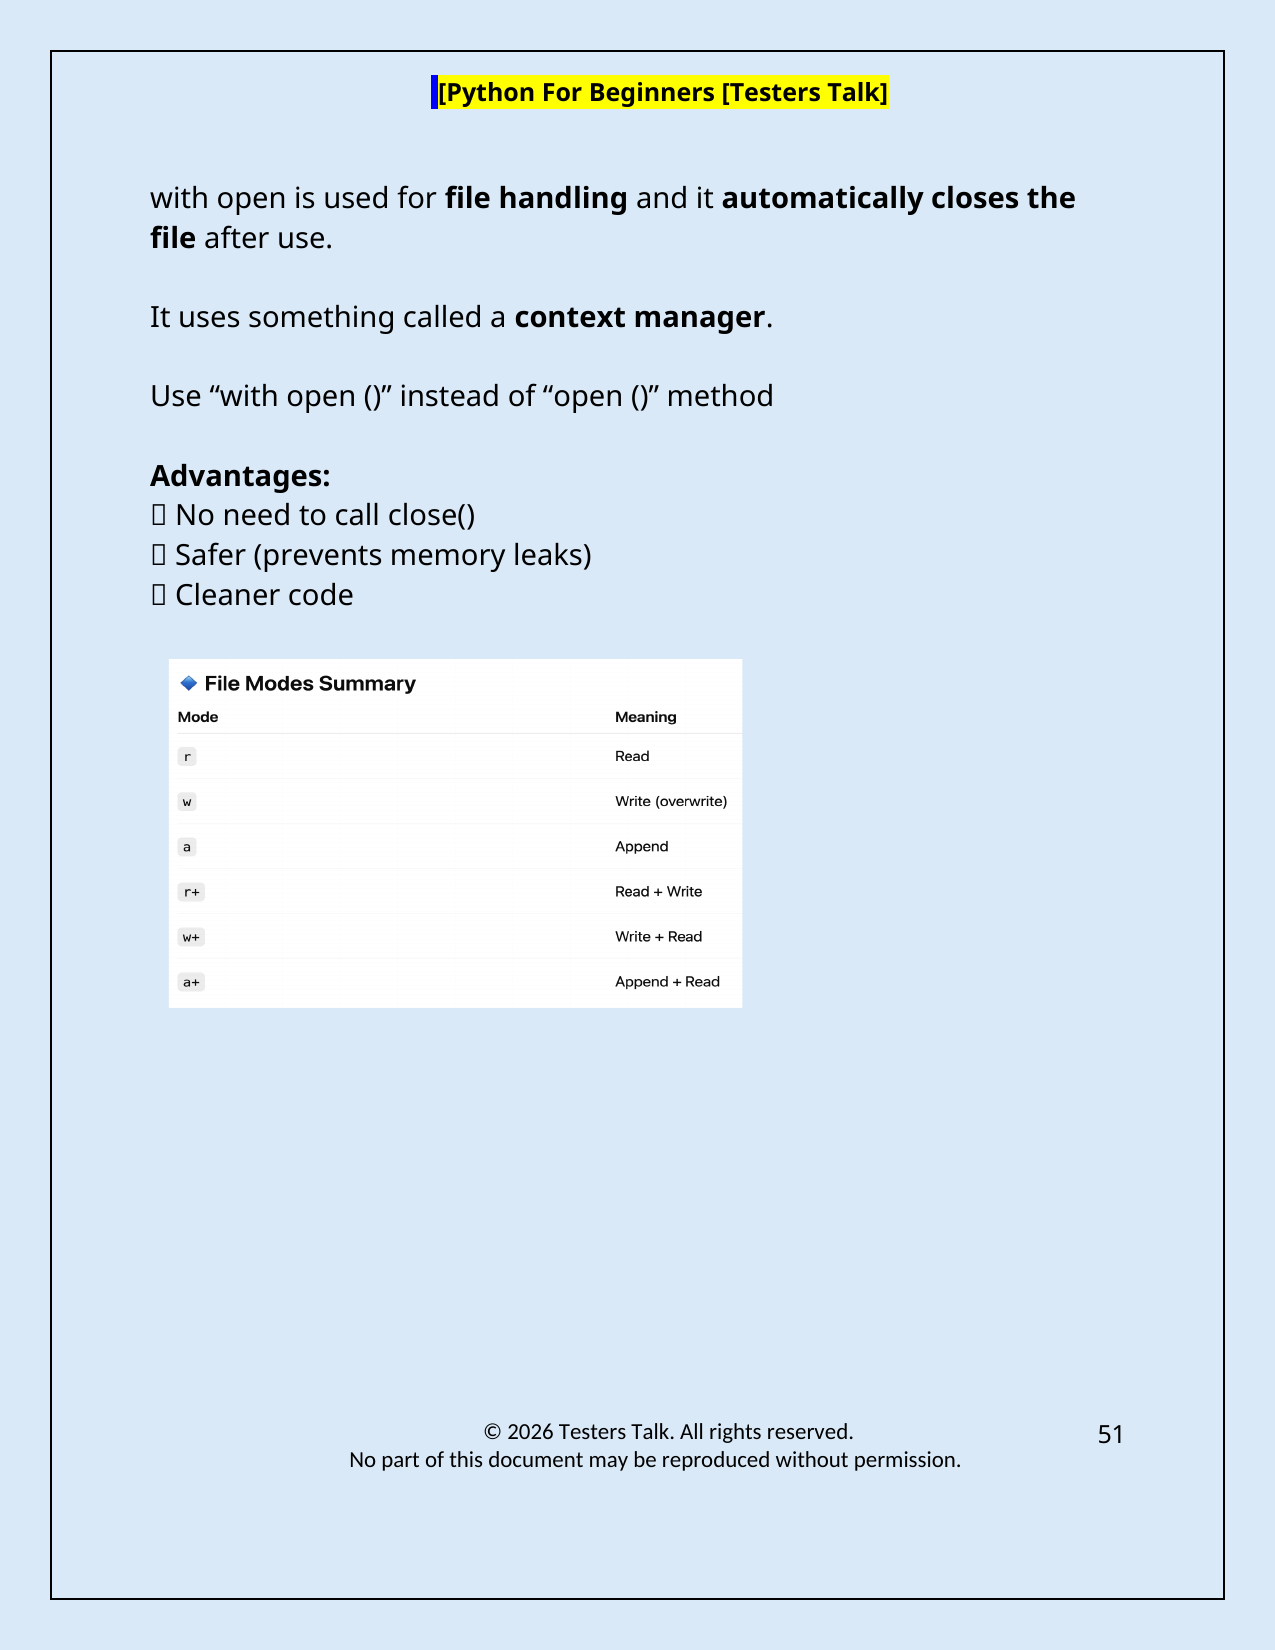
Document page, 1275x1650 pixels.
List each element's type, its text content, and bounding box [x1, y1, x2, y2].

text ✅ No need to call close() ✅ Safer (prevents memory leaks) ✅ Cleaner code [150, 495, 1125, 614]
text Use “with open ()” instead of “open ()” method [150, 376, 1125, 415]
text It uses something called a context manager. [150, 296, 1125, 336]
text Advantages: [150, 455, 1125, 495]
text with open is used for file handling and it automatically closes the file after use. [150, 177, 1125, 257]
